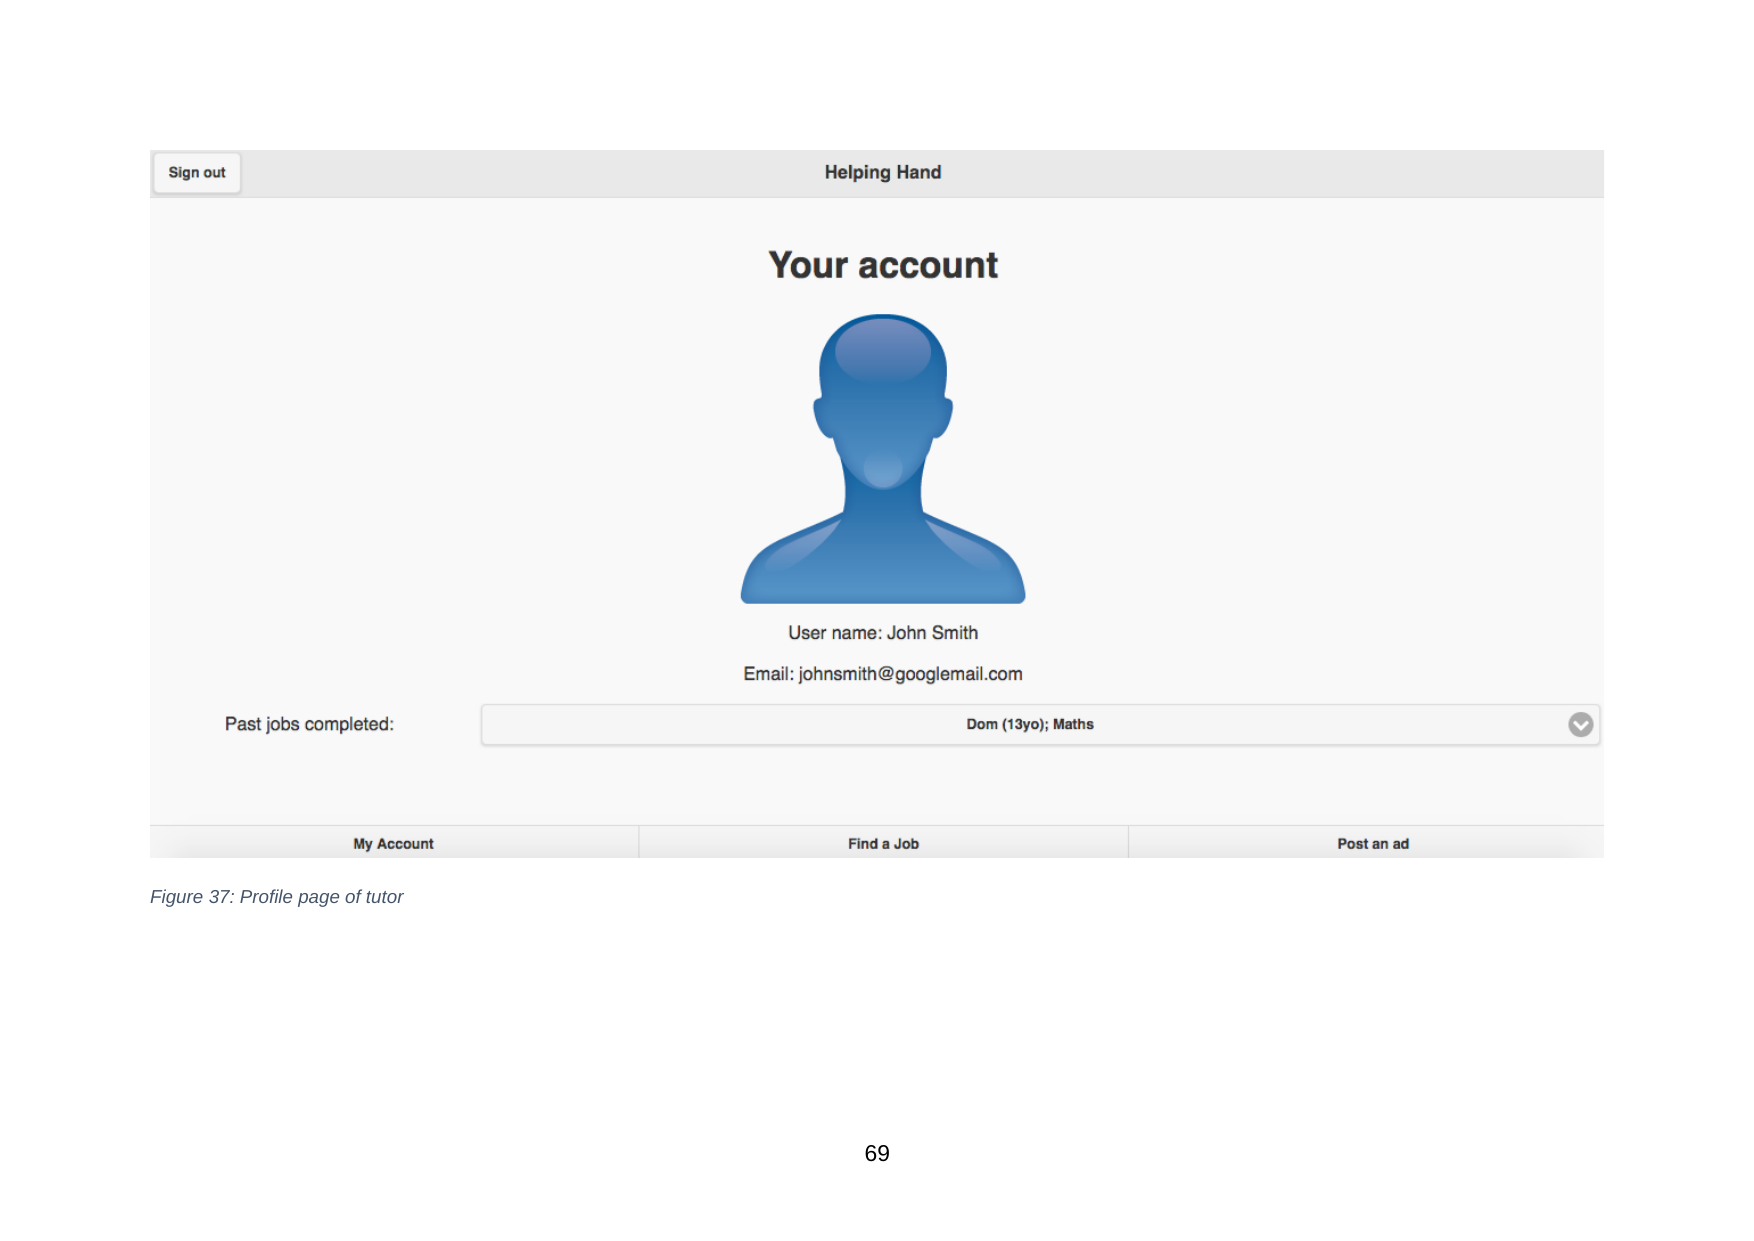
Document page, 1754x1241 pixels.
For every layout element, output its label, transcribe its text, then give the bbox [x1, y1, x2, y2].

picture [150, 150, 1605, 858]
